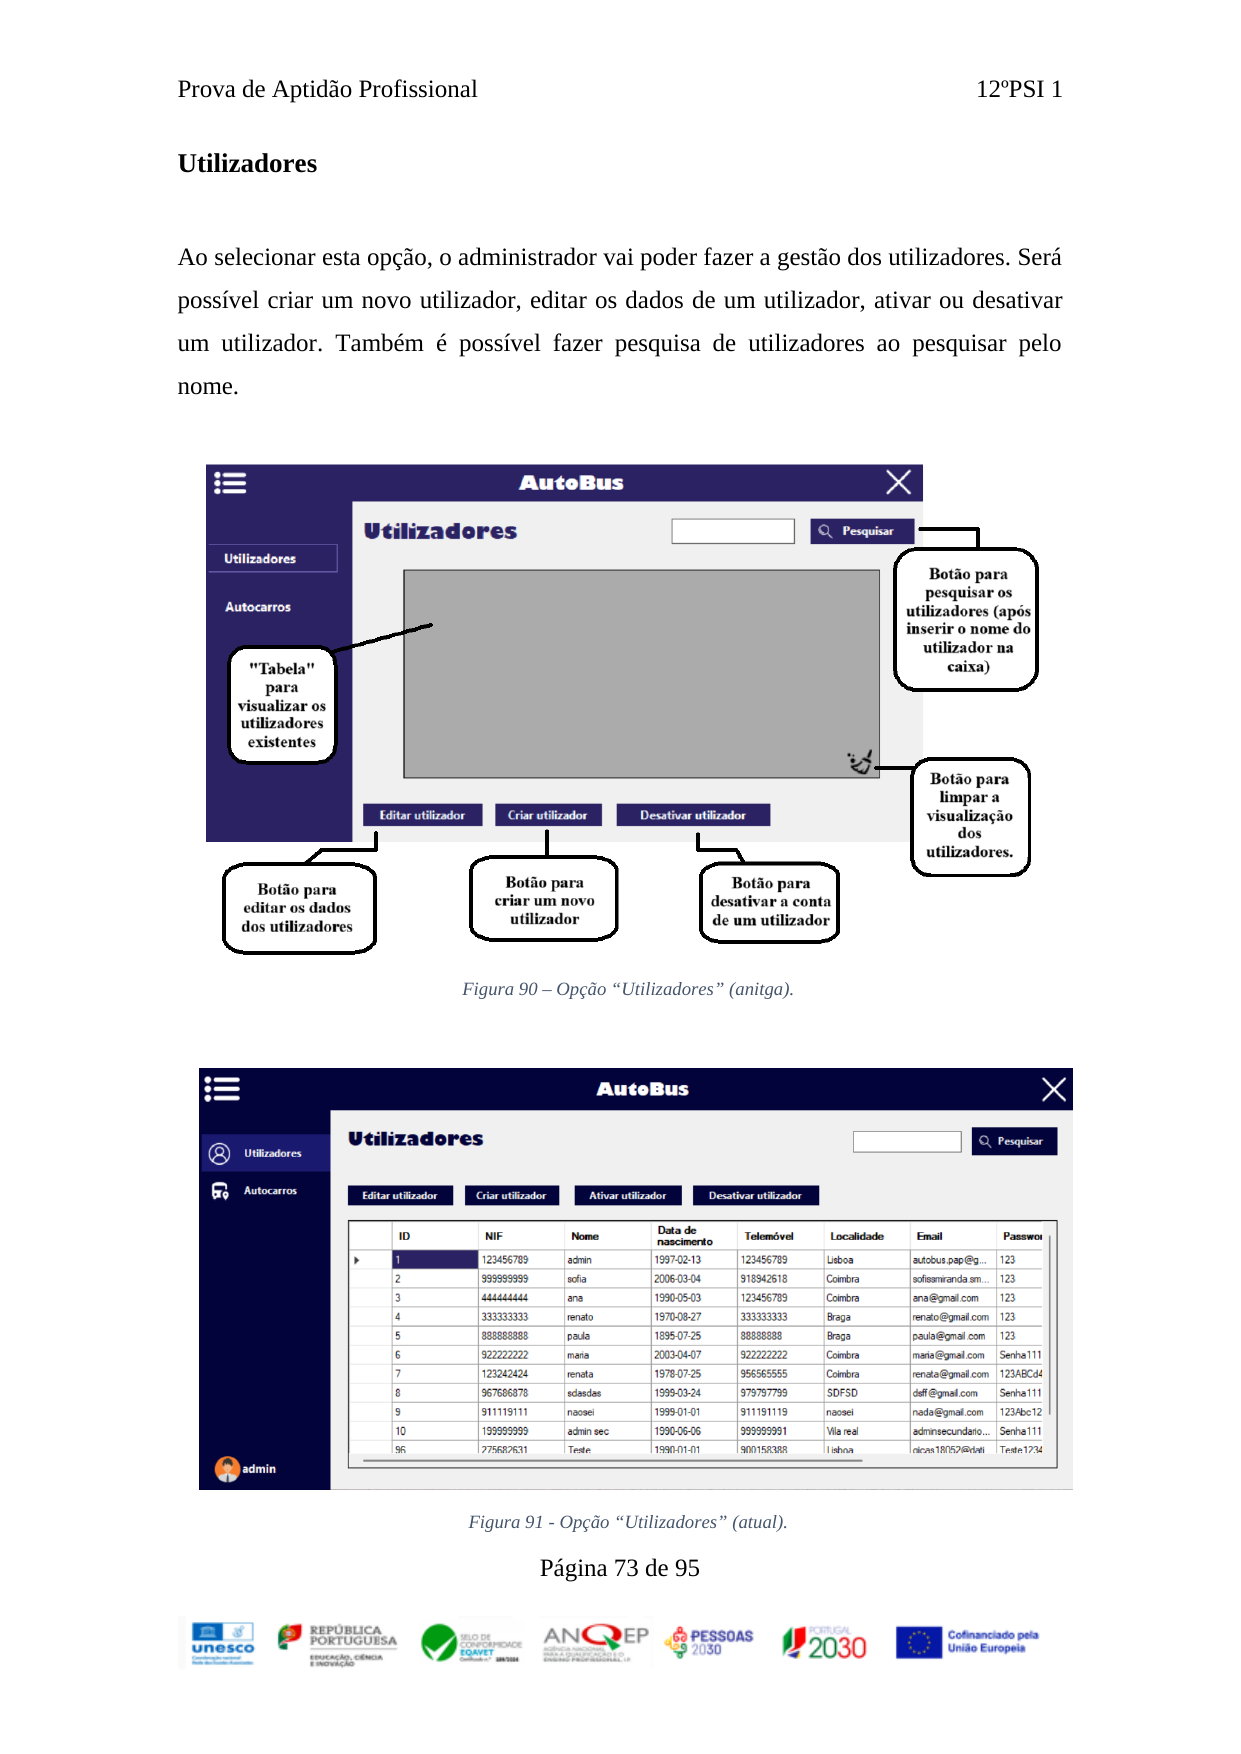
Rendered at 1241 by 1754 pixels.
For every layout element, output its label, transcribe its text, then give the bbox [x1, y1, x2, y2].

picture [177, 1615, 1084, 1677]
picture [191, 458, 1049, 964]
picture [194, 1064, 1081, 1496]
text Ao selecionar esta opção, o administrador vai poder fazer a gestão dos utilizadores. Será possível criar um novo utilizador, editar os dados de um utilizador, ativar ou desativar um utilizador. Também é possível fazer pesquisa de utilizadores ao pesquisar pelo nome. [177, 242, 1063, 400]
text Figura 90 – Opção “Utilizadores” (anitga). [195, 978, 1063, 1000]
text Utilizadores [177, 148, 1063, 179]
